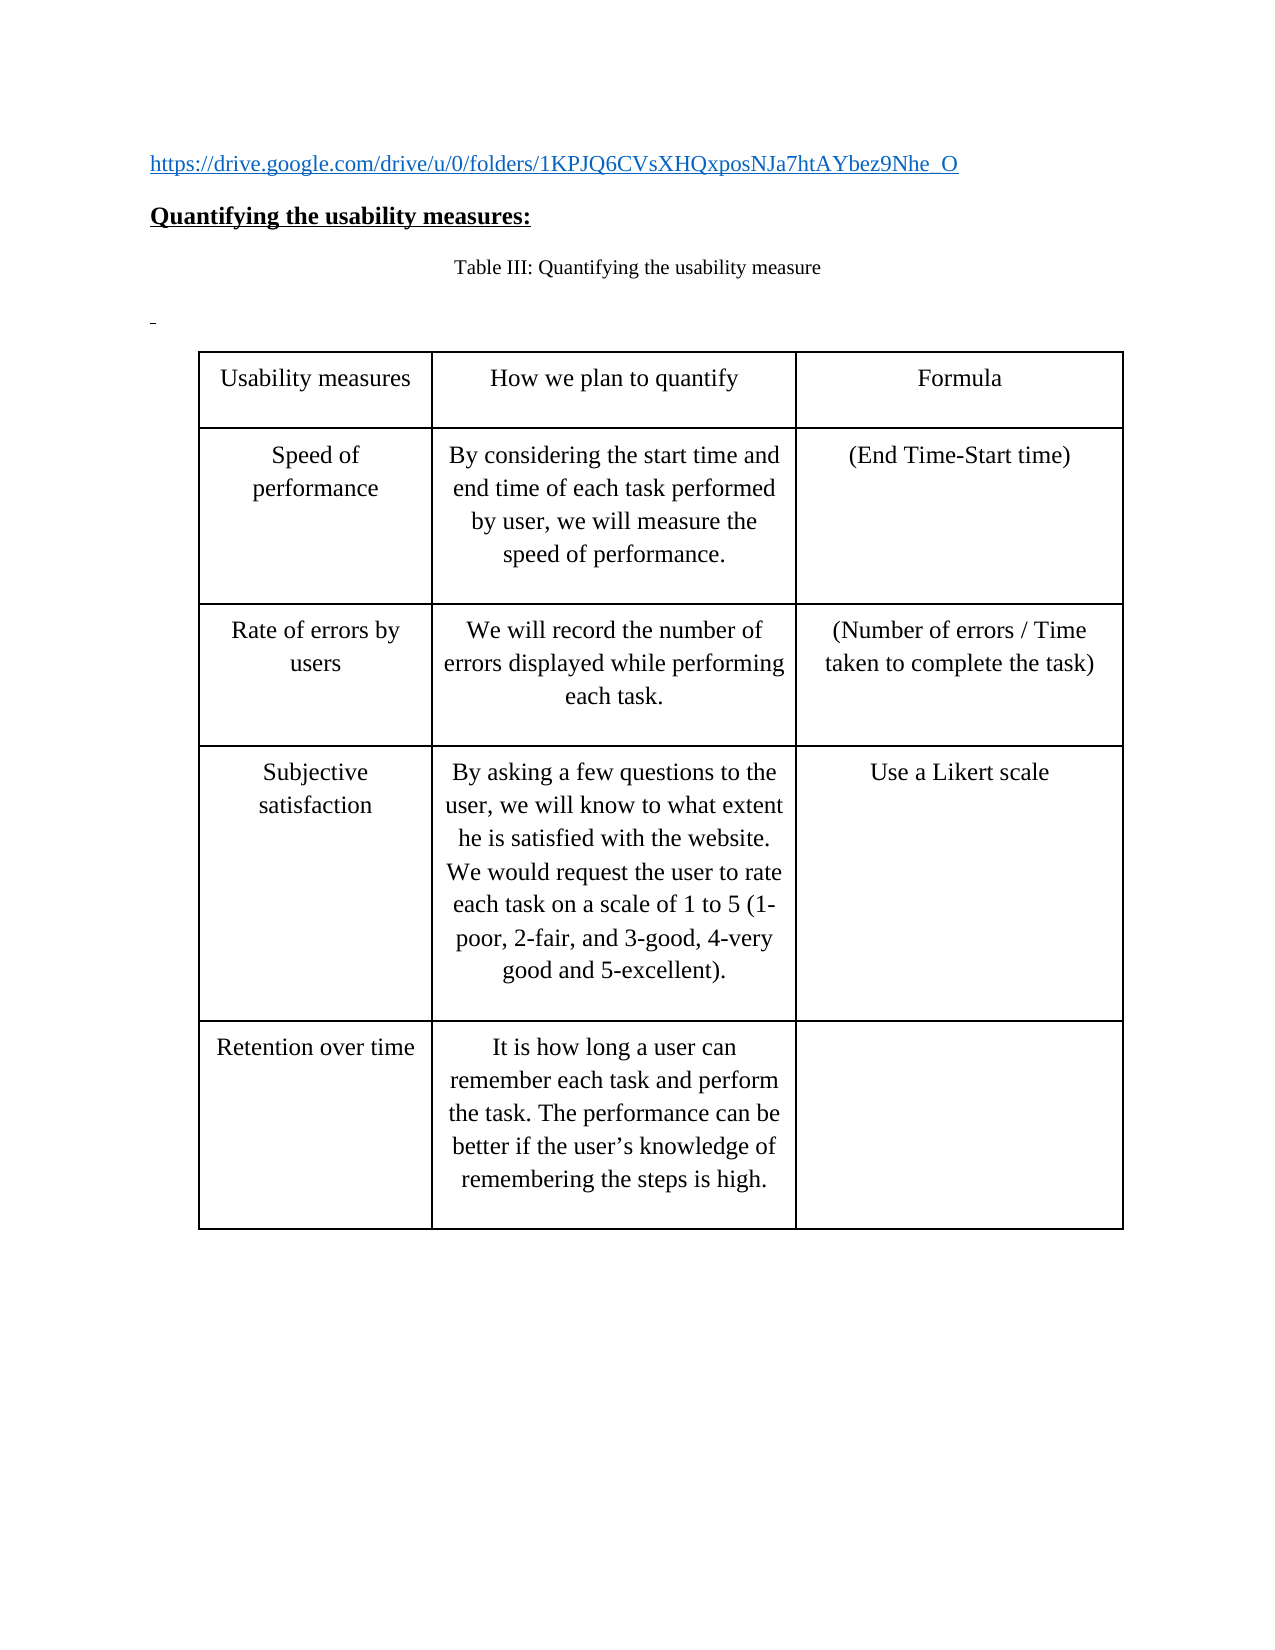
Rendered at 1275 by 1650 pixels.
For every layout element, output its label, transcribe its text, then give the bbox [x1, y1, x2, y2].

table_cell (End Time-Start time) [797, 429, 1122, 603]
text https://drive.google.com/drive/u/0/folders/1KPJQ6CVsXHQxposNJa7htAYbez9Nhe_O [150, 150, 1125, 176]
text Table III: Quantifying the usability measure [150, 255, 1125, 279]
table_cell Retention over time [200, 1022, 431, 1228]
table_cell We will record the number of errors displayed while performing each task. [433, 605, 795, 745]
table_header How we plan to quantify [433, 353, 795, 427]
table_header Usability measures [200, 353, 431, 427]
table_header Formula [797, 353, 1122, 427]
text Quantifying the usability measures: [150, 201, 1125, 230]
table_cell By asking a few questions to the user, we will know to what extent he is satisfied with the website. We would request the user to rate each task on a scale of 1 to 5 (1-poor, 2-fair, and 3-good, 4-very good and 5-excellent). [433, 747, 795, 1019]
table_cell Rate of errors by users [200, 605, 431, 745]
table_cell Subjective satisfaction [200, 747, 431, 1019]
table_cell Speed of performance [200, 429, 431, 603]
table_cell By considering the start time and end time of each task performed by user, we will measure the speed of performance. [433, 429, 795, 603]
table_cell It is how long a user can remember each task and perform the task. The performance can be better if the user’s knowledge of remembering the steps is high. [433, 1022, 795, 1228]
table_cell Use a Likert scale [797, 747, 1122, 1019]
table_cell [797, 1022, 1122, 1228]
table_cell (Number of errors / Time taken to complete the task) [797, 605, 1122, 745]
